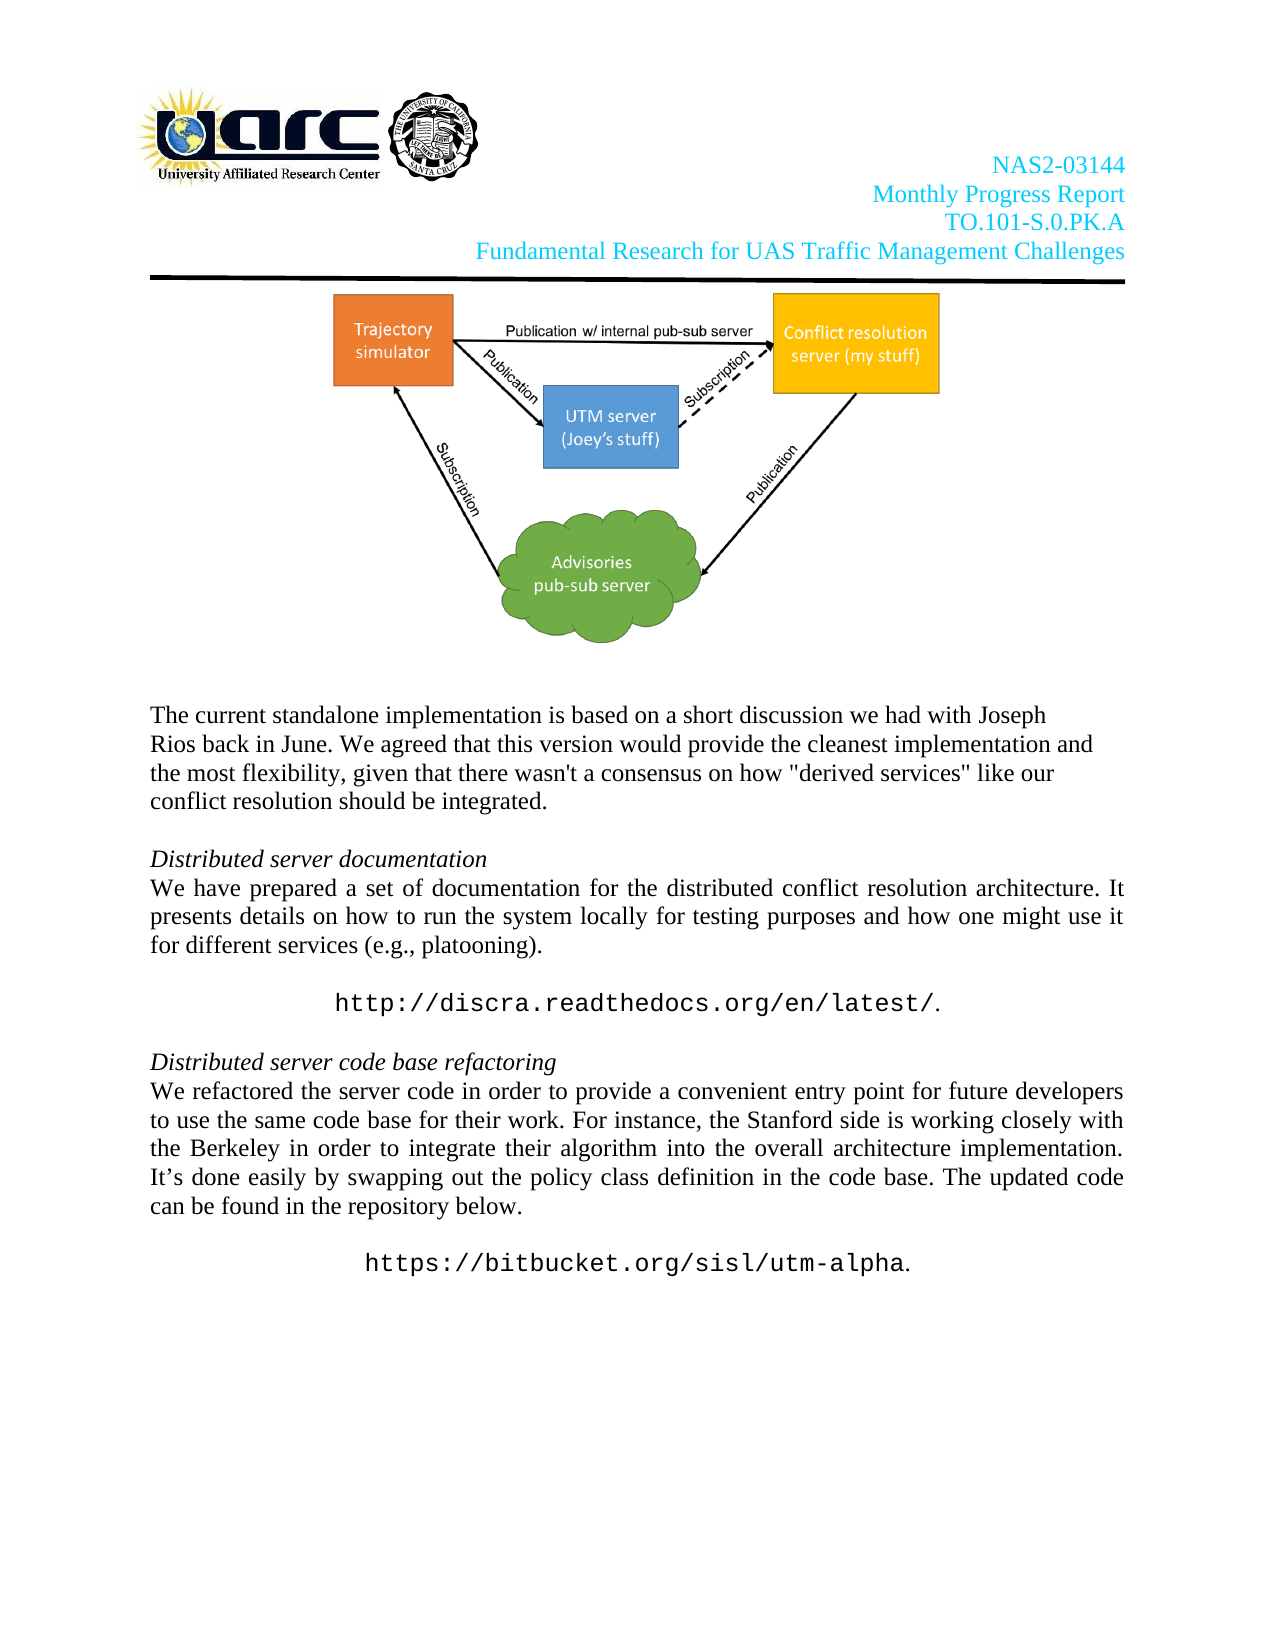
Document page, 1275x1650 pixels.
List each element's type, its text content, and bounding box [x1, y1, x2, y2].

text https://bitbucket.org/sisl/utm-alpha. [150, 1248, 1125, 1279]
text Distributed server documentation [150, 844, 1125, 873]
text We refactored the server code in order to provide a convenient entry point for future developers to use the same code base for their work. For instance, the Stanford side is working closely with the Berkeley in order to integrate their algorithm into the overall architecture implementation. It’s done easily by swapping out the policy class definition in the code base. The updated code can be found in the repository below. [150, 1076, 1125, 1220]
picture [757, 243, 762, 254]
picture [333, 293, 942, 643]
text Distributed server code base refactoring [150, 1047, 1125, 1076]
text We have prepared a set of documentation for the distributed conflict resolution architecture. It presents details on how to run the system locally for testing purposes and how one might use it for different services (e.g., platooning). [150, 873, 1125, 959]
picture [136, 87, 381, 188]
text The current standalone implementation is based on a short discussion we had with Joseph Rios back in June. We agreed that this version would provide the cleanest implementation and the most flexibility, given that there wasn't a consensus on how "derived services" like our conflict resolution should be integrated. [150, 643, 1125, 815]
text http://discra.readthedocs.org/en/latest/. [150, 988, 1125, 1018]
picture [385, 88, 484, 188]
